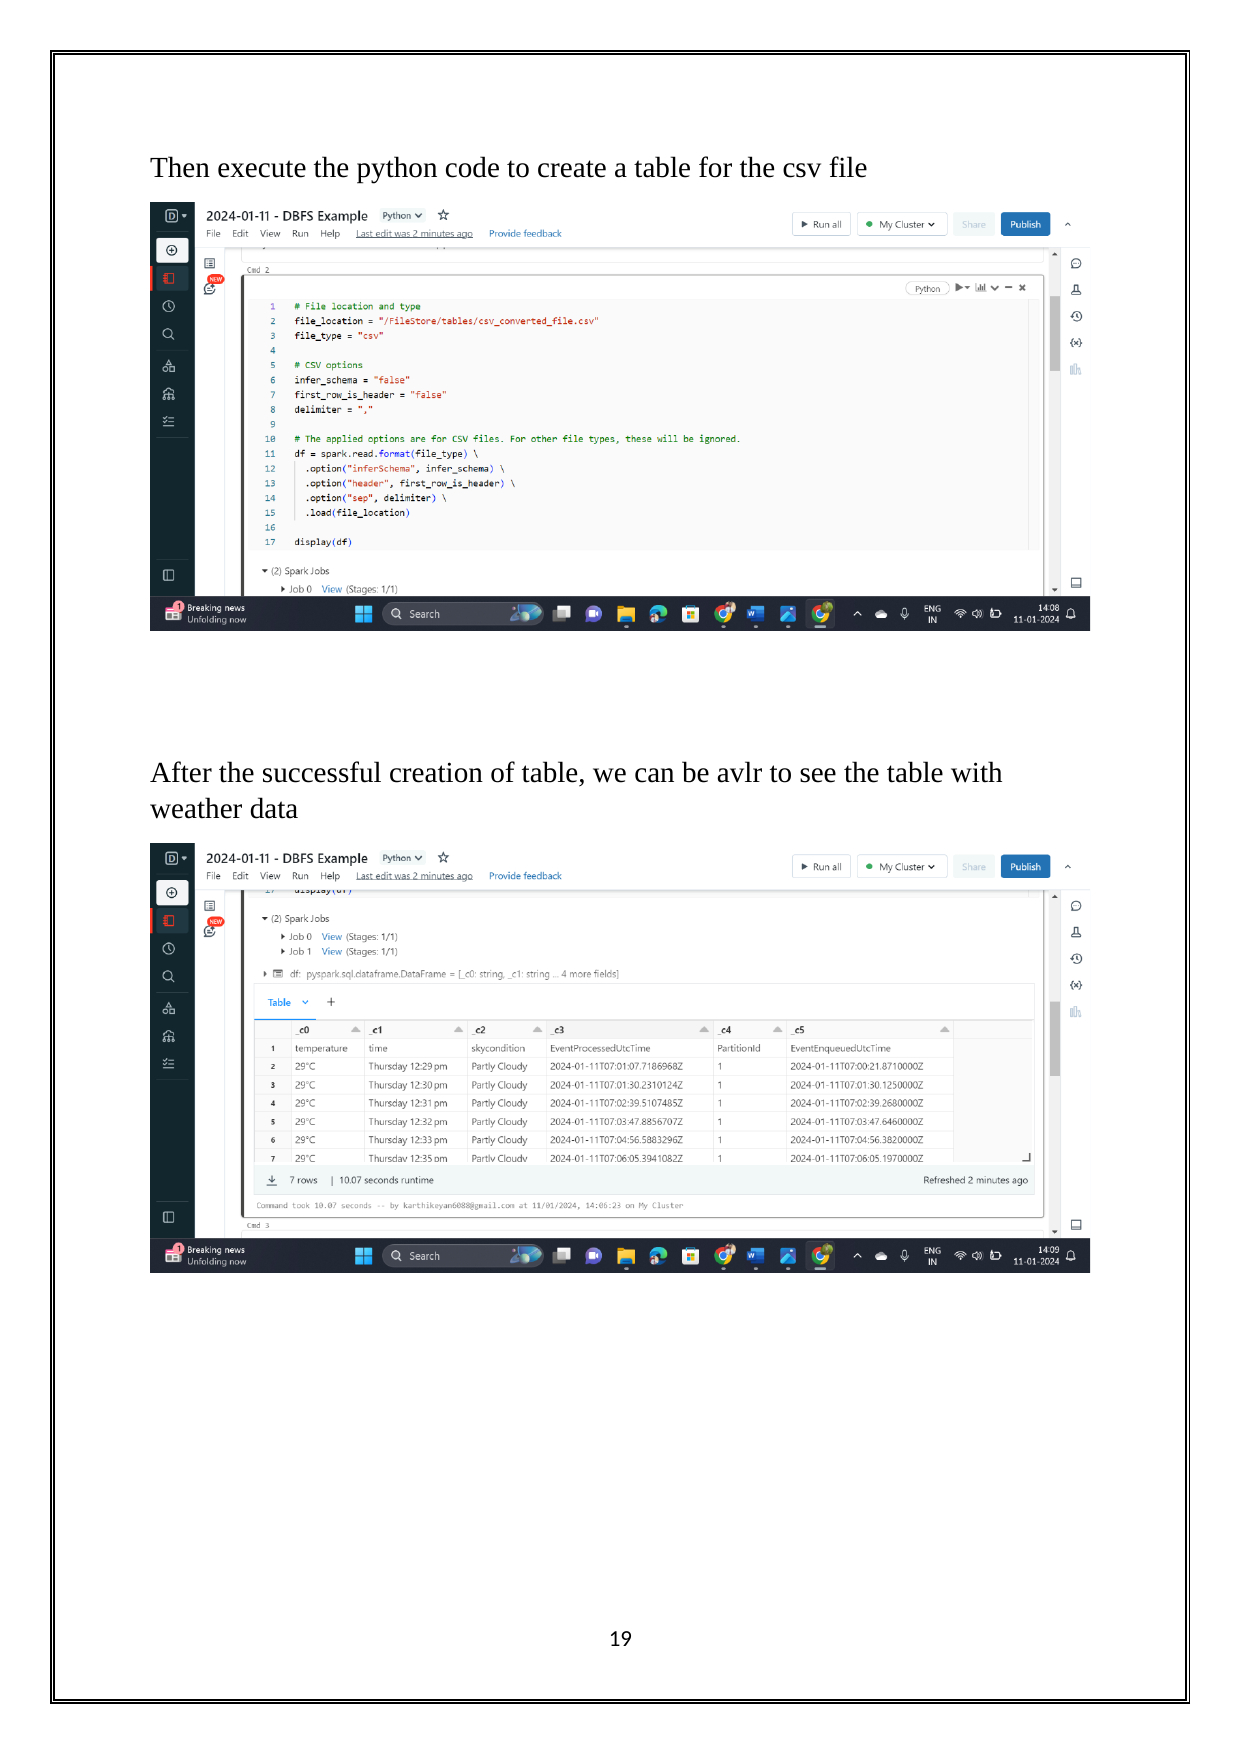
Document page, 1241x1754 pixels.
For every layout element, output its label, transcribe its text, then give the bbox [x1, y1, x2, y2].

picture [150, 843, 1091, 1273]
picture [150, 202, 1091, 631]
text Then execute the python code to create a table for the csv file [150, 150, 1090, 183]
text After the successful creation of table, we can be avlr to see the table with weather data [150, 755, 1090, 824]
